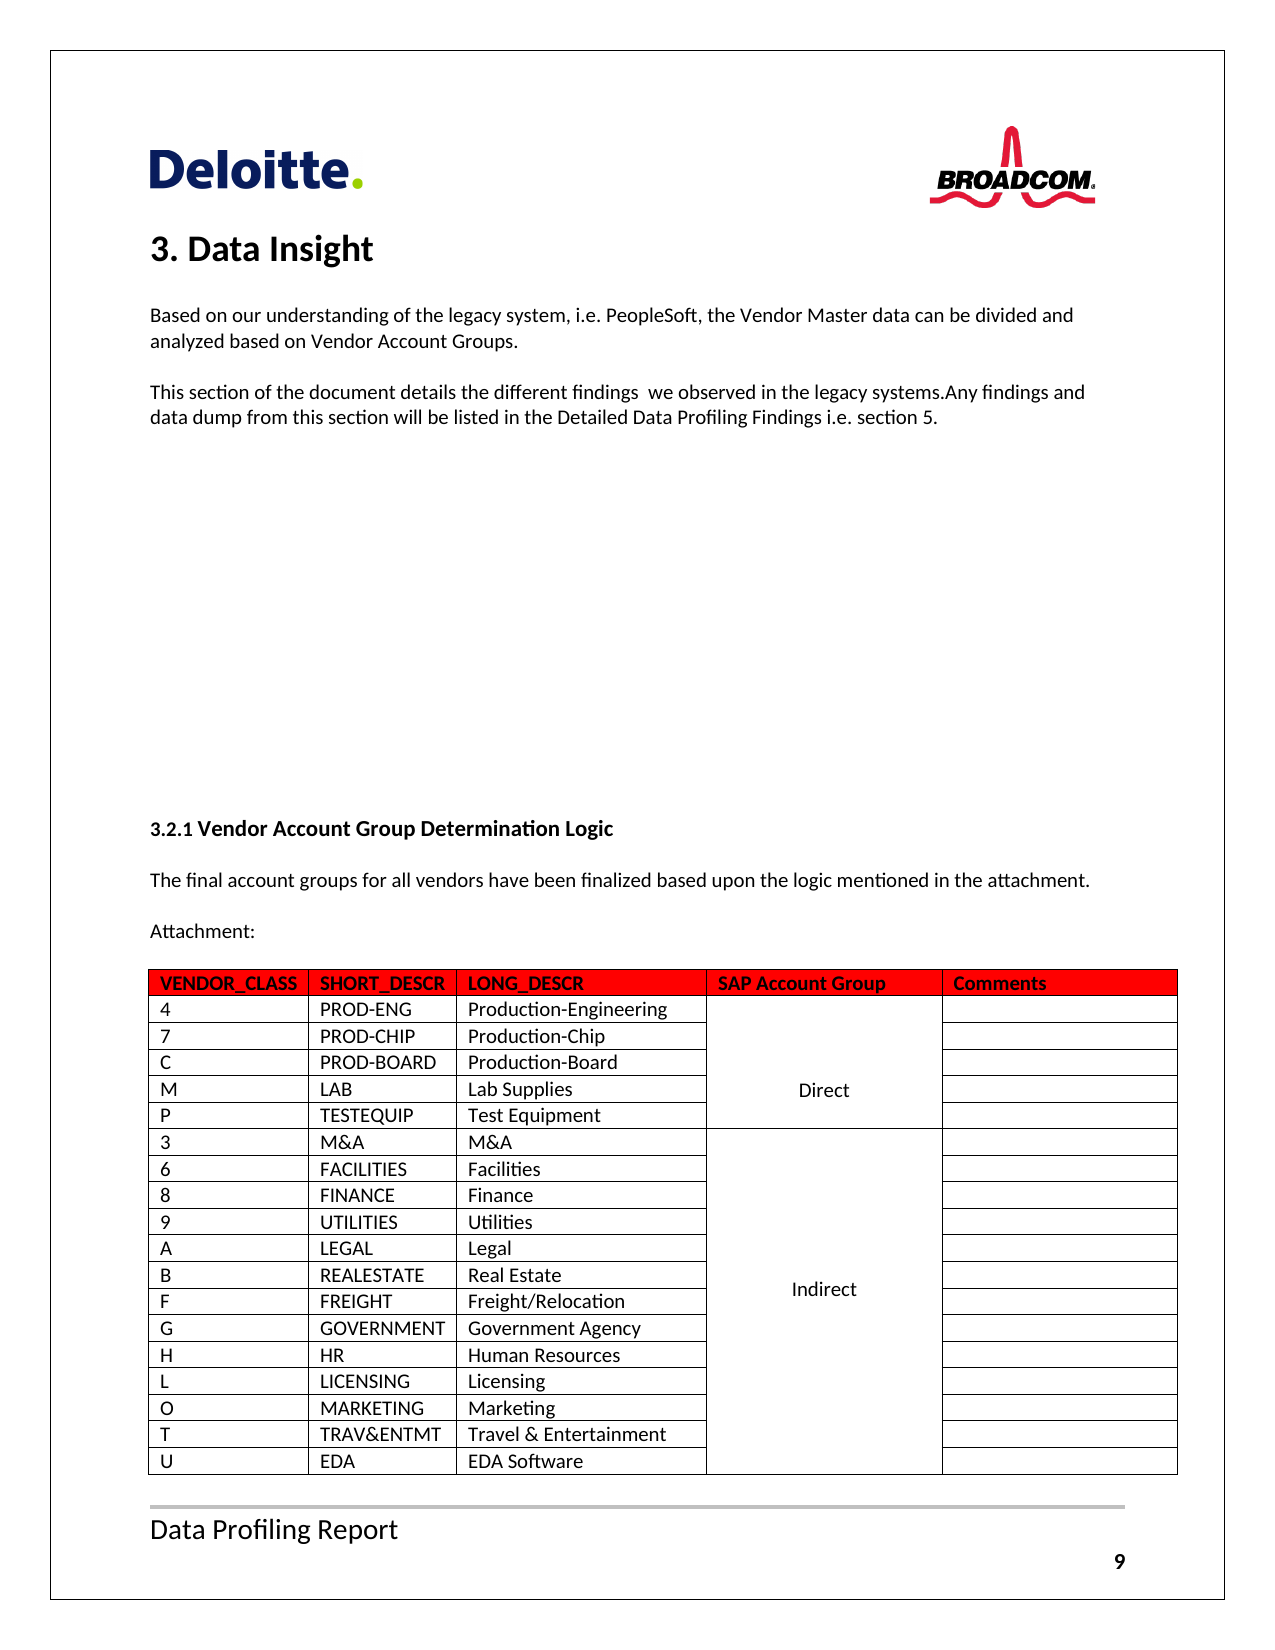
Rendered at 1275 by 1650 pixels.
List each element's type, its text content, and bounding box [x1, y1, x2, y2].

table_cell Real Estate [457, 1262, 706, 1287]
table_cell Test Equipment [457, 1103, 706, 1128]
table_cell UTILITIES [309, 1209, 456, 1234]
table_cell LEGAL [309, 1235, 456, 1261]
table_cell MARKETING [309, 1395, 456, 1420]
table_cell HR [309, 1342, 456, 1367]
table_cell FACILITIES [309, 1156, 456, 1181]
table_cell REALESTATE [309, 1262, 456, 1287]
table_cell [943, 1023, 1177, 1048]
table_cell 8 [149, 1182, 308, 1208]
table_cell [943, 1448, 1177, 1473]
table_cell Indirect [707, 1129, 942, 1473]
table_cell [943, 1315, 1177, 1341]
table_cell P [149, 1103, 308, 1128]
table_cell 6 [149, 1156, 308, 1181]
table_cell Travel & Entertainment [457, 1421, 706, 1447]
table_cell G [149, 1315, 308, 1341]
table_cell A [149, 1235, 308, 1261]
table_cell Production-Chip [457, 1023, 706, 1048]
table_cell [943, 1289, 1177, 1314]
table_header VENDOR_CLASS [149, 970, 308, 995]
text Based on our understanding of the legacy system, i.e. PeopleSoft, the Vendor Master data can be divided and analyzed based on Vendor Account Groups. [150, 303, 1125, 353]
table_cell PROD-BOARD [309, 1050, 456, 1075]
table_cell 7 [149, 1023, 308, 1048]
table_header SHORT_DESCR [309, 970, 456, 995]
table_cell [943, 1342, 1177, 1367]
table_cell EDA Software [457, 1448, 706, 1473]
table_cell [943, 1182, 1177, 1208]
picture [929, 126, 1096, 208]
table_cell Legal [457, 1235, 706, 1261]
table_header SAP Account Group [707, 970, 942, 995]
text Attachment: [150, 918, 1125, 943]
table_cell 3 [149, 1129, 308, 1155]
table_cell LAB [309, 1076, 456, 1102]
table_cell T [149, 1421, 308, 1447]
text The final account groups for all vendors have been finalized based upon the logic mentioned in the attachment. [150, 867, 1125, 892]
table_cell TESTEQUIP [309, 1103, 456, 1128]
picture [150, 150, 363, 189]
table_cell FINANCE [309, 1182, 456, 1208]
table_cell U [149, 1448, 308, 1473]
table_cell M&A [309, 1129, 456, 1155]
table_cell Utilities [457, 1209, 706, 1234]
table_cell [943, 996, 1177, 1022]
table_cell 4 [149, 996, 308, 1022]
table_cell Lab Supplies [457, 1076, 706, 1102]
table_cell Marketing [457, 1395, 706, 1420]
table_cell Licensing [457, 1368, 706, 1394]
table_header Comments [943, 970, 1177, 995]
subtitle Data Insight [150, 225, 1125, 271]
table_cell GOVERNMENT [309, 1315, 456, 1341]
table_cell Finance [457, 1182, 706, 1208]
table_cell Government Agency [457, 1315, 706, 1341]
table_cell PROD-ENG [309, 996, 456, 1022]
table_cell FREIGHT [309, 1289, 456, 1314]
table_cell LICENSING [309, 1368, 456, 1394]
table_cell Freight/Relocation [457, 1289, 706, 1314]
table_cell 9 [149, 1209, 308, 1234]
table_cell H [149, 1342, 308, 1367]
table_header LONG_DESCR [457, 970, 706, 995]
table_cell L [149, 1368, 308, 1394]
table_cell O [149, 1395, 308, 1420]
table_cell Production-Engineering [457, 996, 706, 1022]
table_cell Human Resources [457, 1342, 706, 1367]
table_cell F [149, 1289, 308, 1314]
table_cell B [149, 1262, 308, 1287]
subtitle 3.2.1 Vendor Account Group Determination Logic [150, 814, 1125, 842]
table_cell C [149, 1050, 308, 1075]
table_cell [943, 1368, 1177, 1394]
table_cell TRAV&ENTMT [309, 1421, 456, 1447]
table_cell [943, 1156, 1177, 1181]
table_cell [943, 1076, 1177, 1102]
table_cell [943, 1395, 1177, 1420]
table_cell Direct [707, 996, 942, 1128]
table_cell [943, 1050, 1177, 1075]
table_cell M [149, 1076, 308, 1102]
table_cell Production-Board [457, 1050, 706, 1075]
table_cell M&A [457, 1129, 706, 1155]
table_cell [943, 1262, 1177, 1287]
table_cell EDA [309, 1448, 456, 1473]
table_cell [943, 1235, 1177, 1261]
table_cell [943, 1421, 1177, 1447]
text This section of the document details the different findings we observed in the legacy systems.Any findings and data dump from this section will be listed in the Detailed Data Profiling Findings i.e. section 5. [150, 379, 1125, 430]
table_cell [943, 1209, 1177, 1234]
table_cell PROD-CHIP [309, 1023, 456, 1048]
table_cell [943, 1103, 1177, 1128]
table_cell [943, 1129, 1177, 1155]
table_cell Facilities [457, 1156, 706, 1181]
